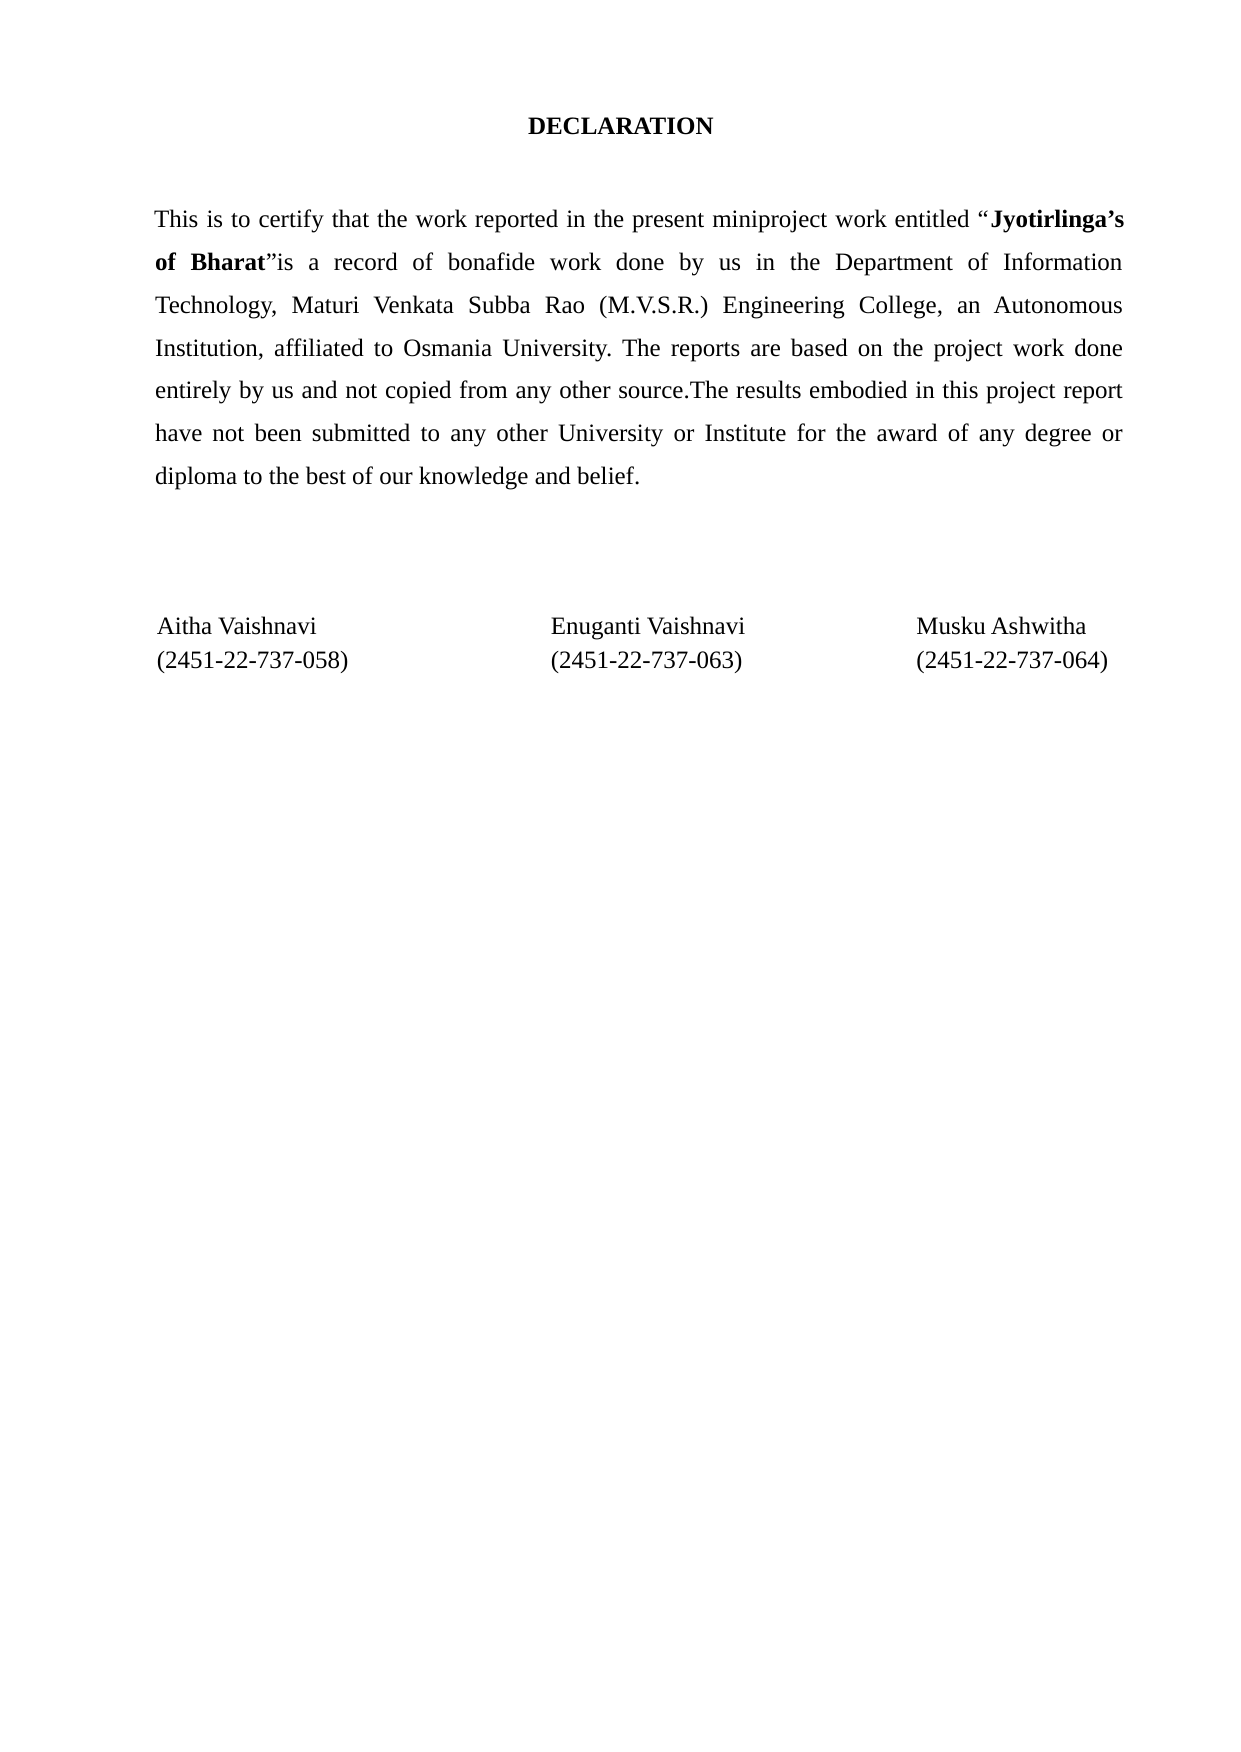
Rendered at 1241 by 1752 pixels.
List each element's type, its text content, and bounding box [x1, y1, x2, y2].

subtitle DECLARATION [96, 111, 1145, 140]
table_header Aitha Vaishnavi [157, 611, 551, 645]
table_header Musku Ashwitha [916, 611, 1114, 645]
table_header Enuganti Vaishnavi [551, 611, 916, 645]
table_cell (2451-22-737-058) [157, 645, 551, 679]
table_cell (2451-22-737-063) [551, 645, 916, 679]
table_cell (2451-22-737-064) [916, 645, 1114, 679]
text This is to certify that the work reported in the present miniproject work entitled “Jyotirlinga’s of Bharat”is a record of bonafide work done by us in the Department of Information Technology, Maturi Venkata Subba Rao (M.V.S.R.) Engineering College, an Autonomous Institution, affiliated to Osmania University. The reports are based on the project work done entirely by us and not copied from any other source.The results embodied in this project report have not been submitted to any other University or Institute for the award of any degree or diploma to the best of our knowledge and belief. [154, 204, 1124, 490]
